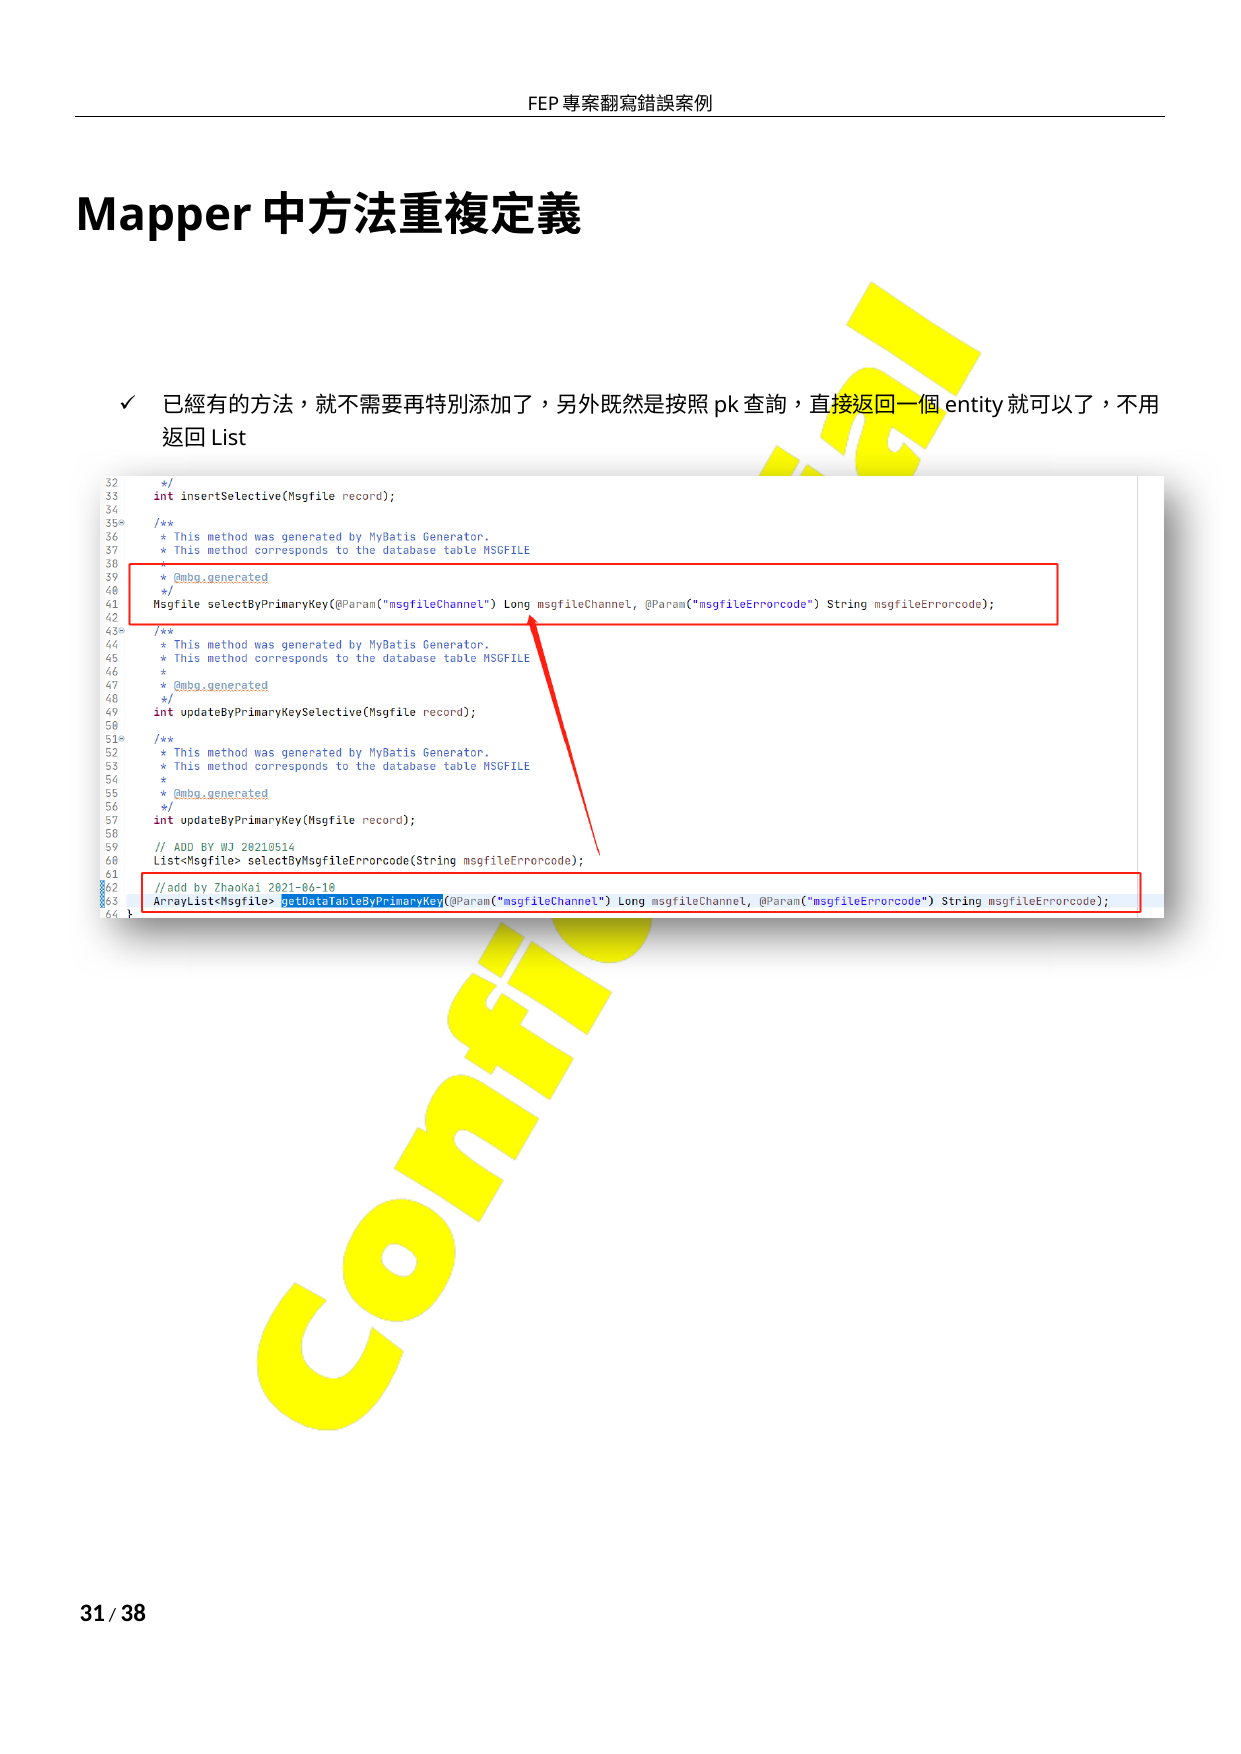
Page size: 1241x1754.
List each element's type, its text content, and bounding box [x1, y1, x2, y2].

list 已經有的方法，就不需要再特別添加了，另外既然是按照pk查詢，直接返回一個entity就可以了，不用返回List [119, 387, 1165, 452]
picture [100, 452, 1164, 918]
picture [187, 282, 1053, 387]
picture [187, 934, 1053, 1432]
subtitle Mapper中方法重複定義 [75, 161, 1165, 259]
